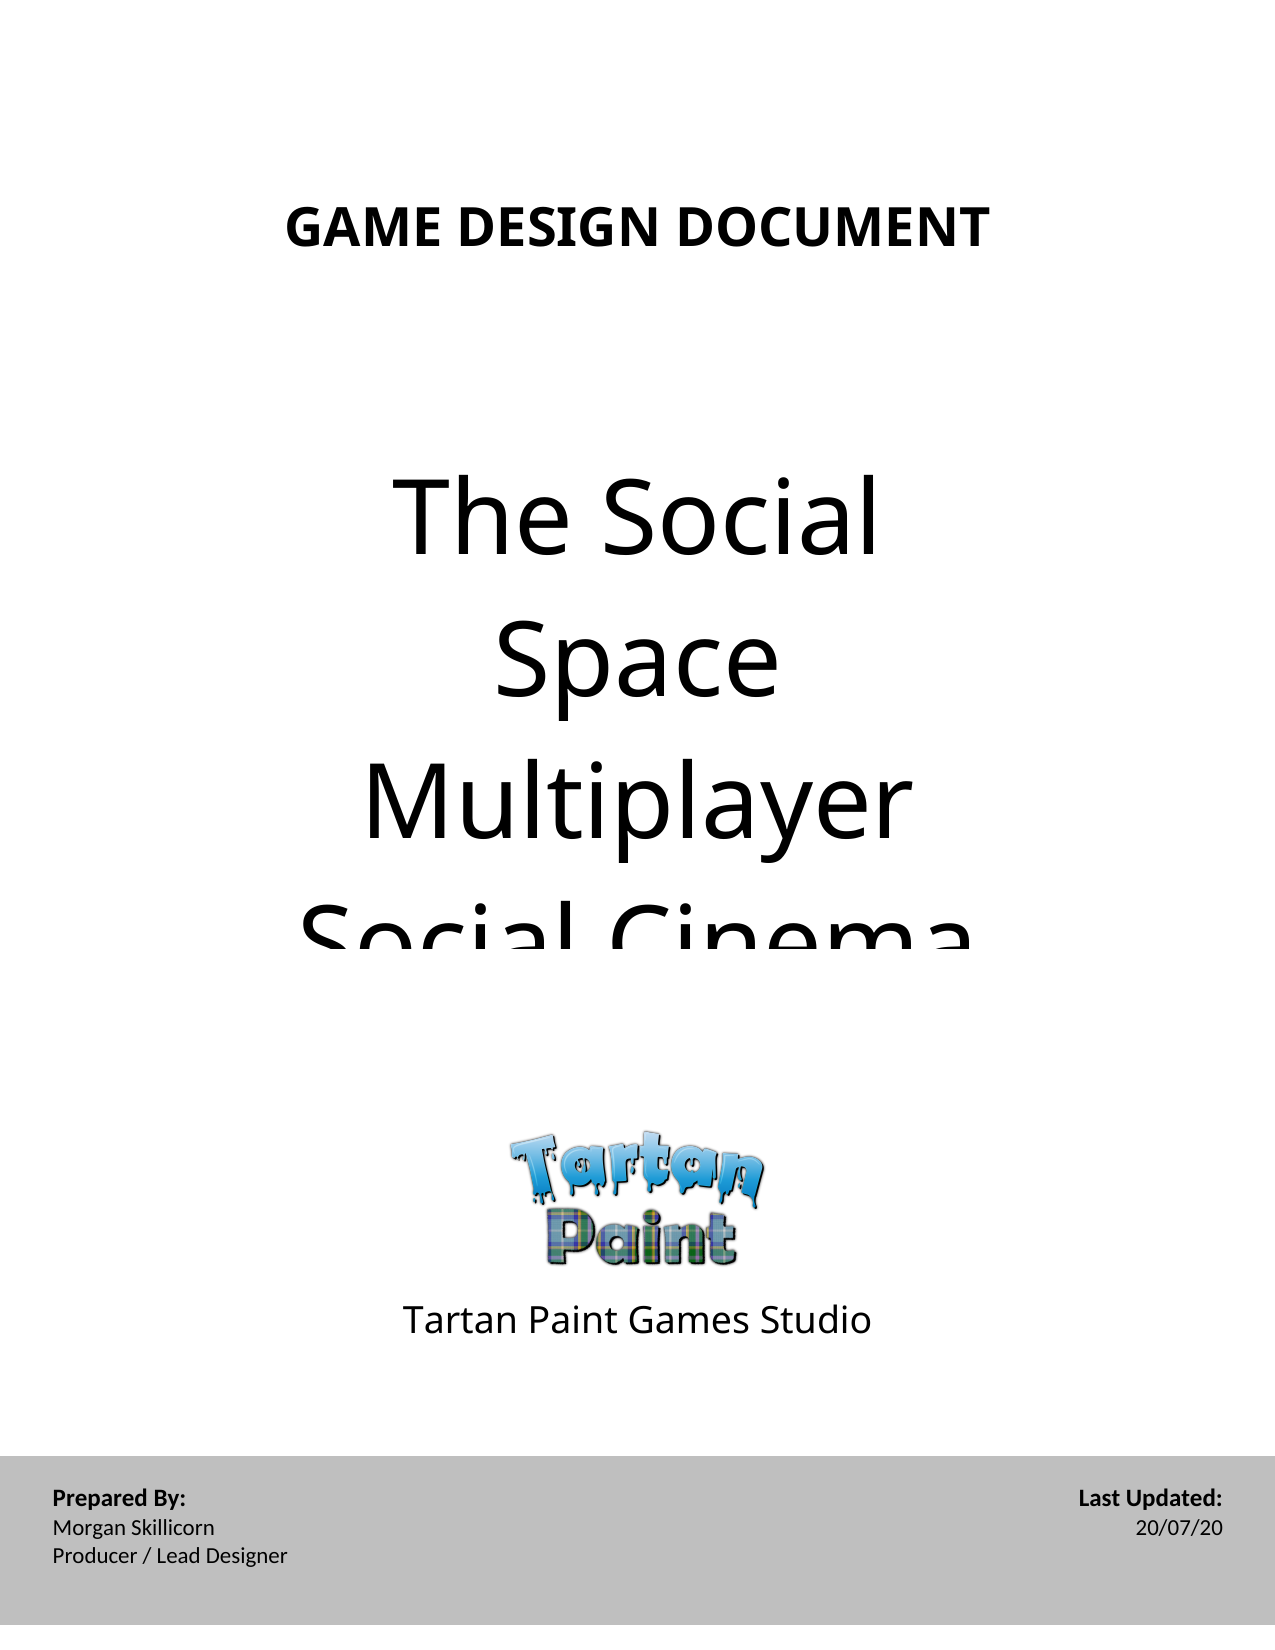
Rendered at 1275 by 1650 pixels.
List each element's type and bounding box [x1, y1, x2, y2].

picture [501, 1122, 771, 1272]
